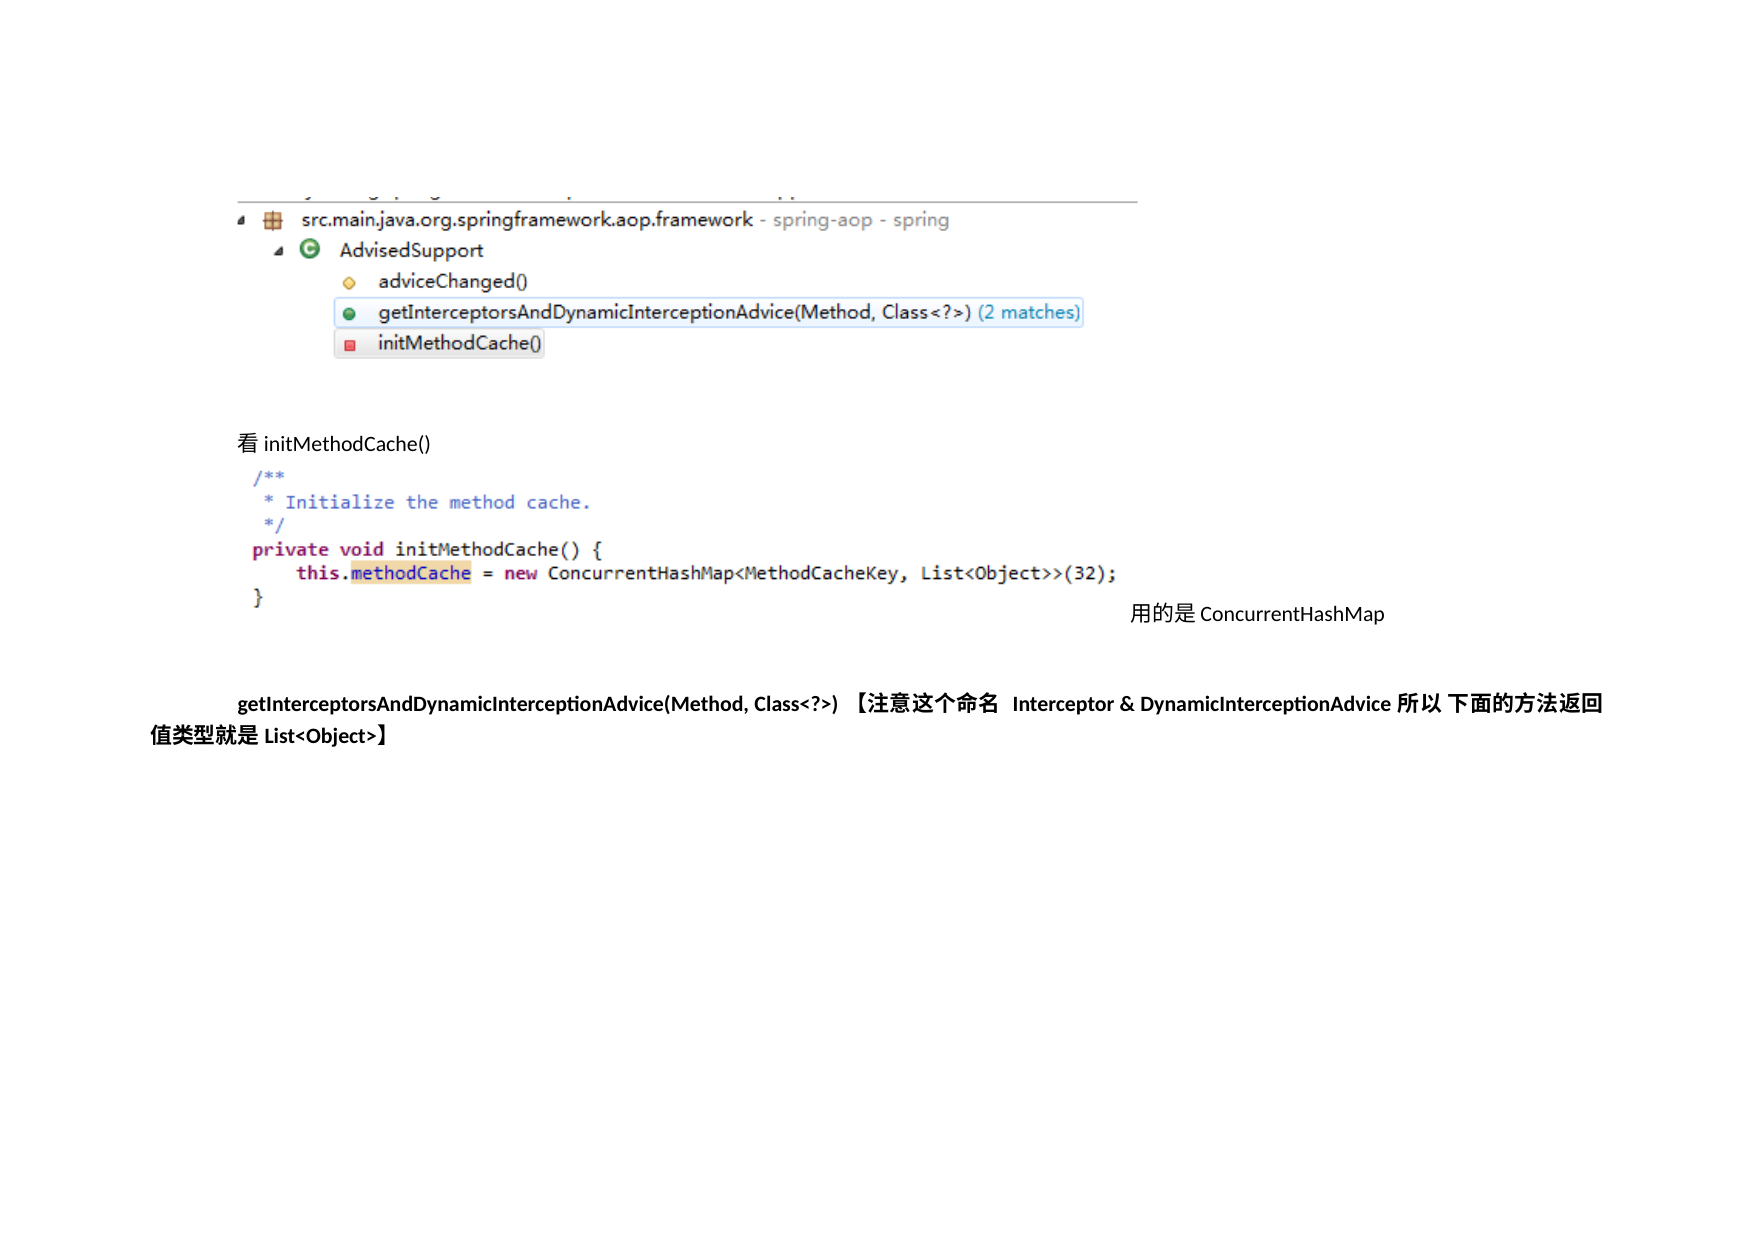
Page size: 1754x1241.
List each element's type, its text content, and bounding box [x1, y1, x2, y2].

picture [237, 197, 1138, 396]
text 看initMethodCache() [150, 425, 1604, 458]
picture [237, 457, 1121, 622]
text getInterceptorsAndDynamicInterceptionAdvice(Method, Class<?>) 【注意这个命名 Interceptor & DynamicInterceptionAdvice 所以 下面的方法返回值类型就是 List<Object>】 [150, 685, 1604, 750]
